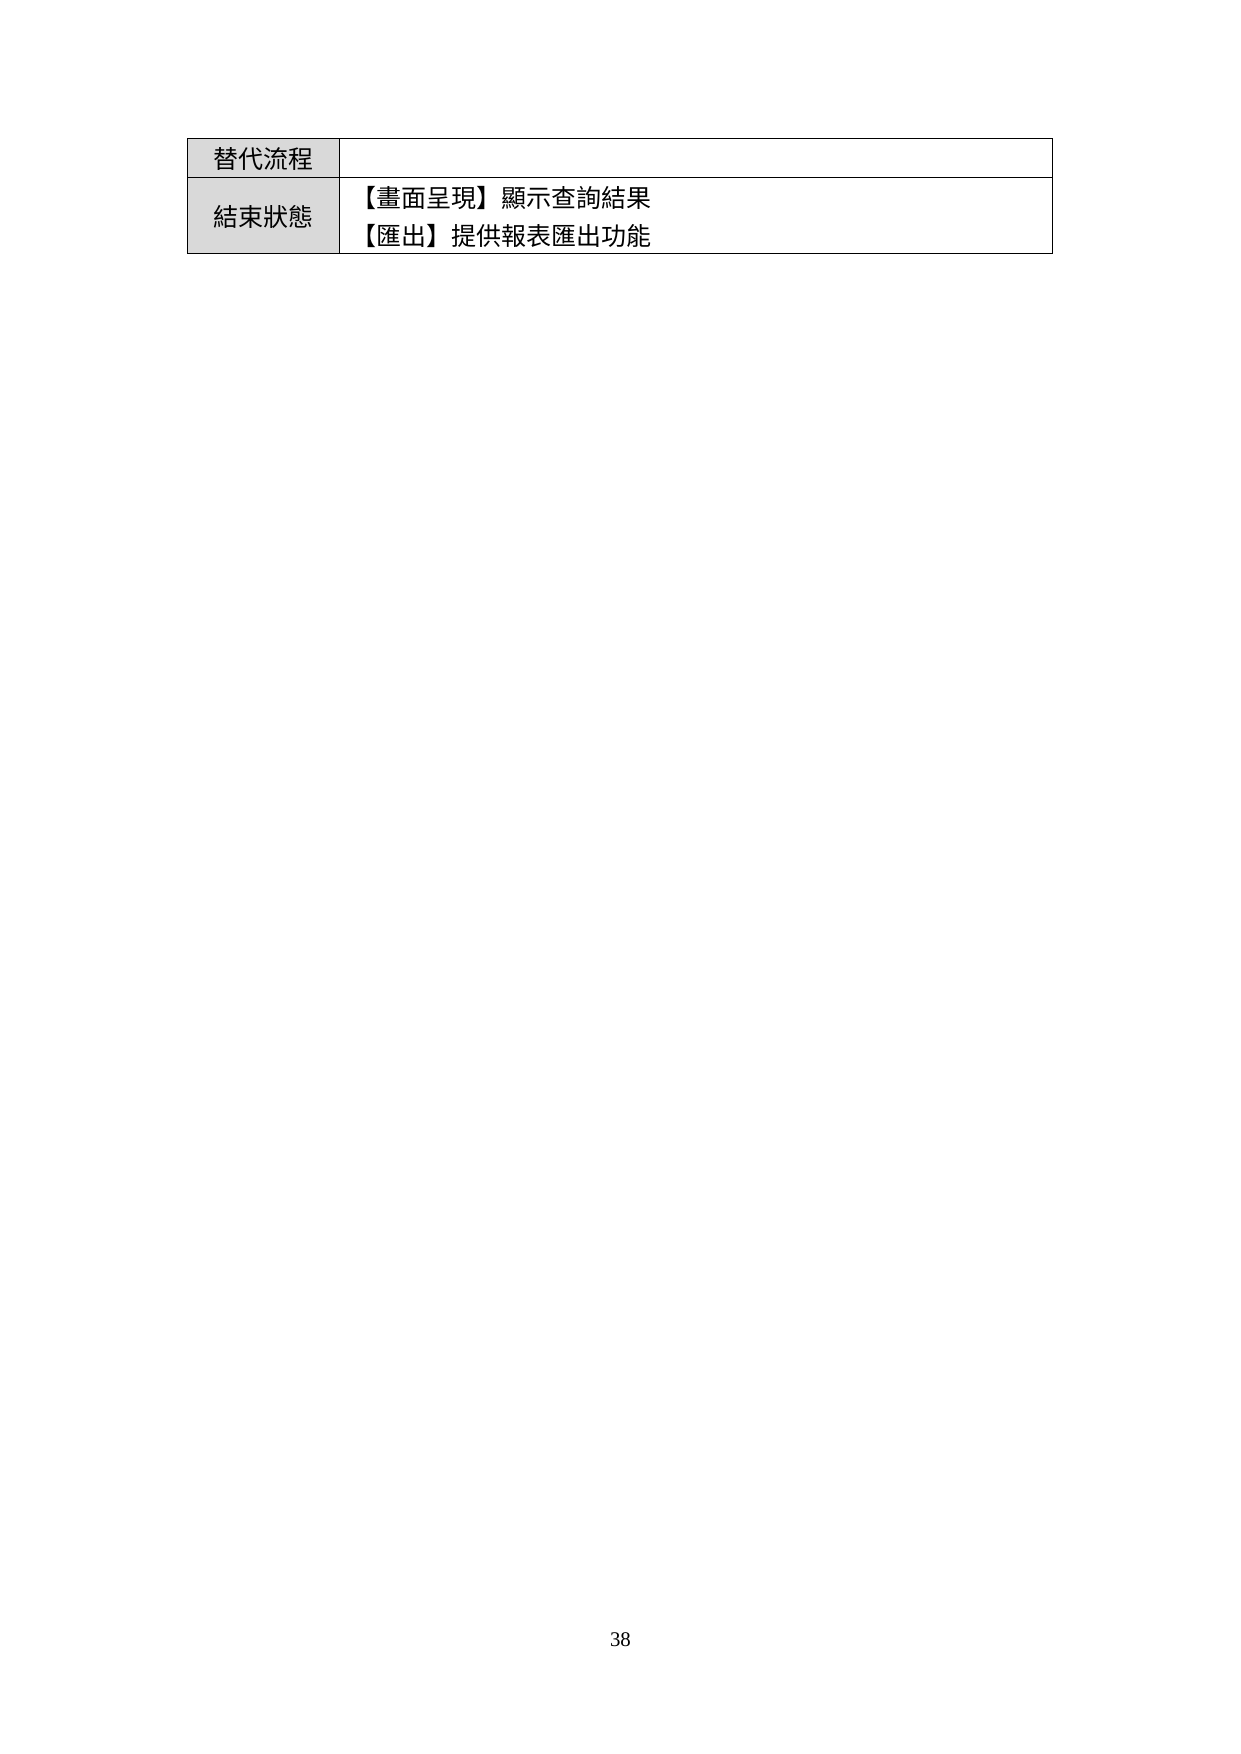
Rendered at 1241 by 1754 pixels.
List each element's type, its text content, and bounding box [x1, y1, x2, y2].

table_cell 【畫面呈現】顯示查詢結果 【匯出】提供報表匯出功能 [340, 178, 1052, 253]
table_cell 衍伸或 替代流程 [188, 139, 339, 177]
table_cell 結束狀態 [188, 178, 339, 253]
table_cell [340, 139, 1052, 177]
